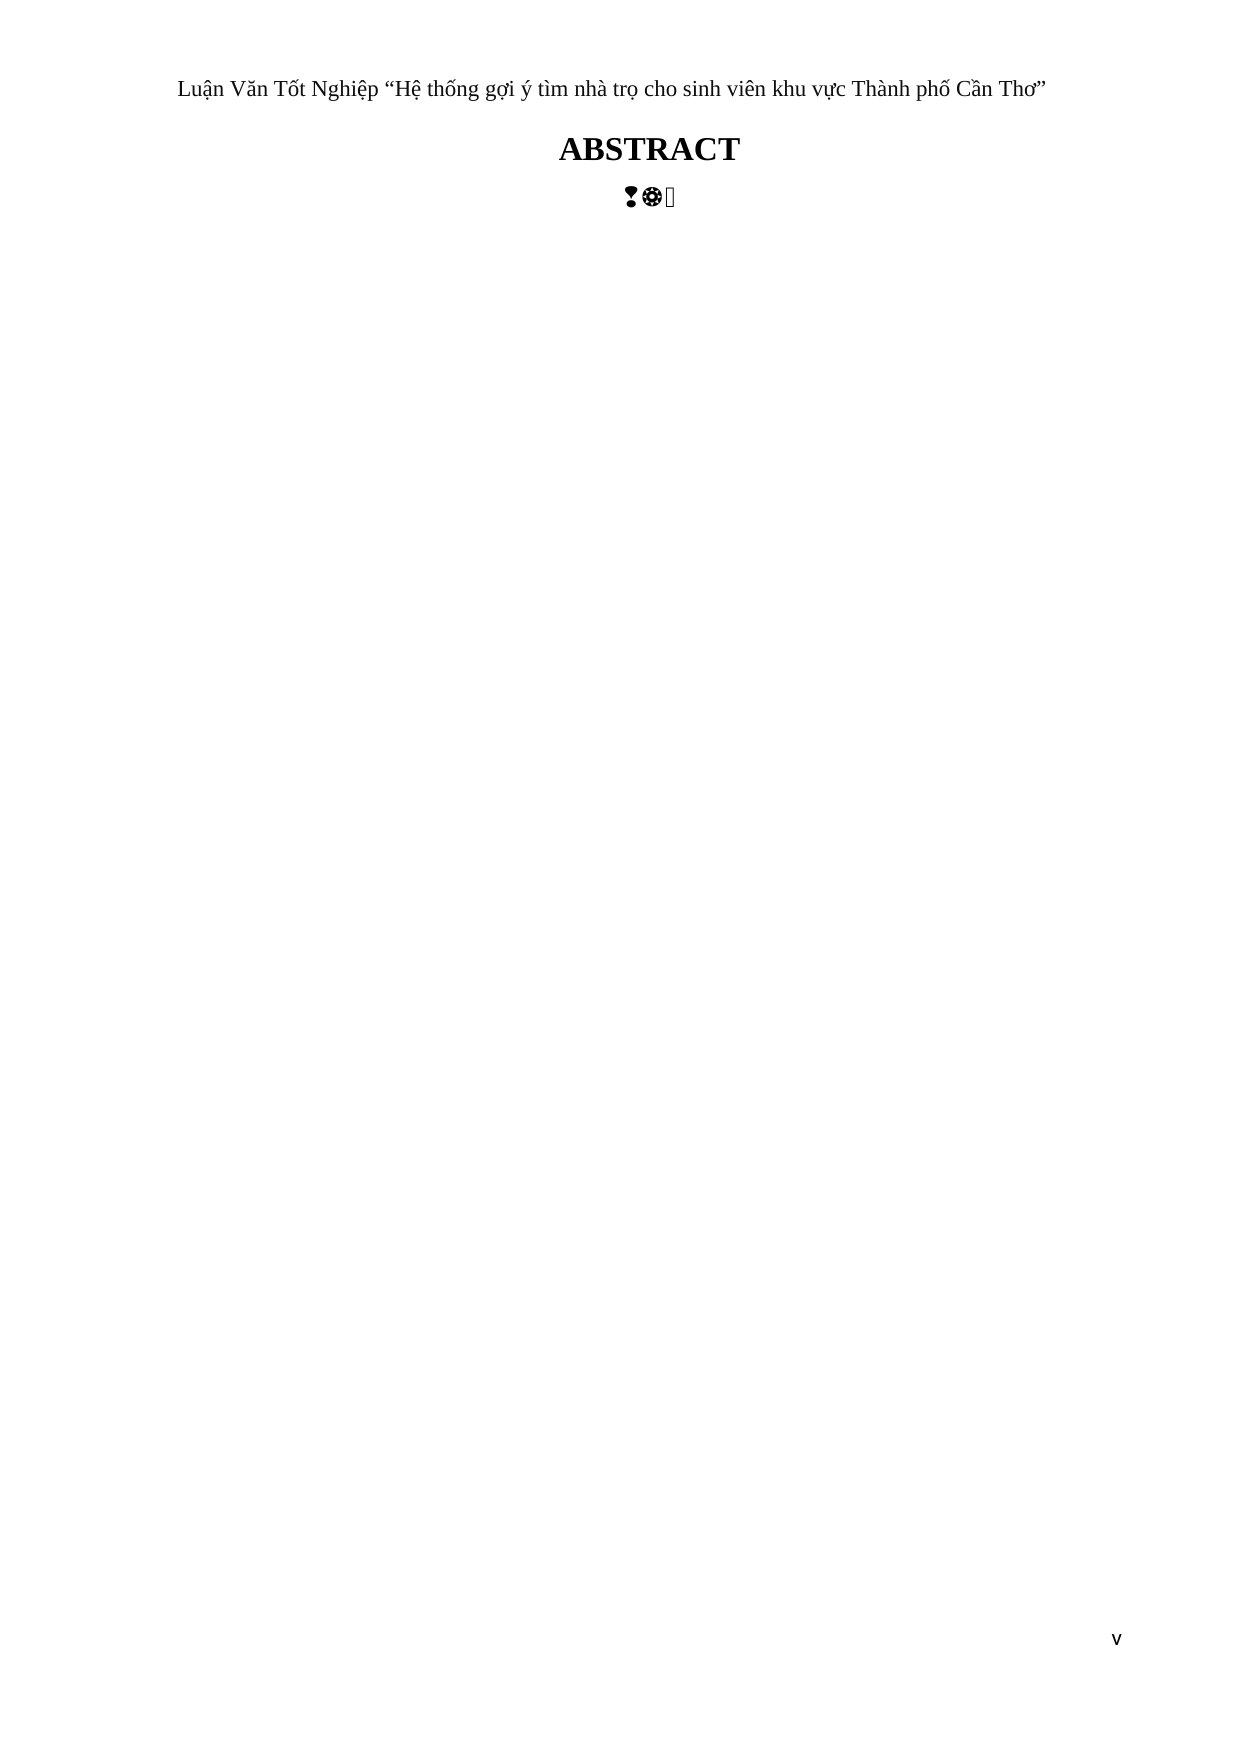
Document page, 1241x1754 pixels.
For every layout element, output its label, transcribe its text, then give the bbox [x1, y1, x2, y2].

text ABSTRACT [177, 129, 1122, 168]
